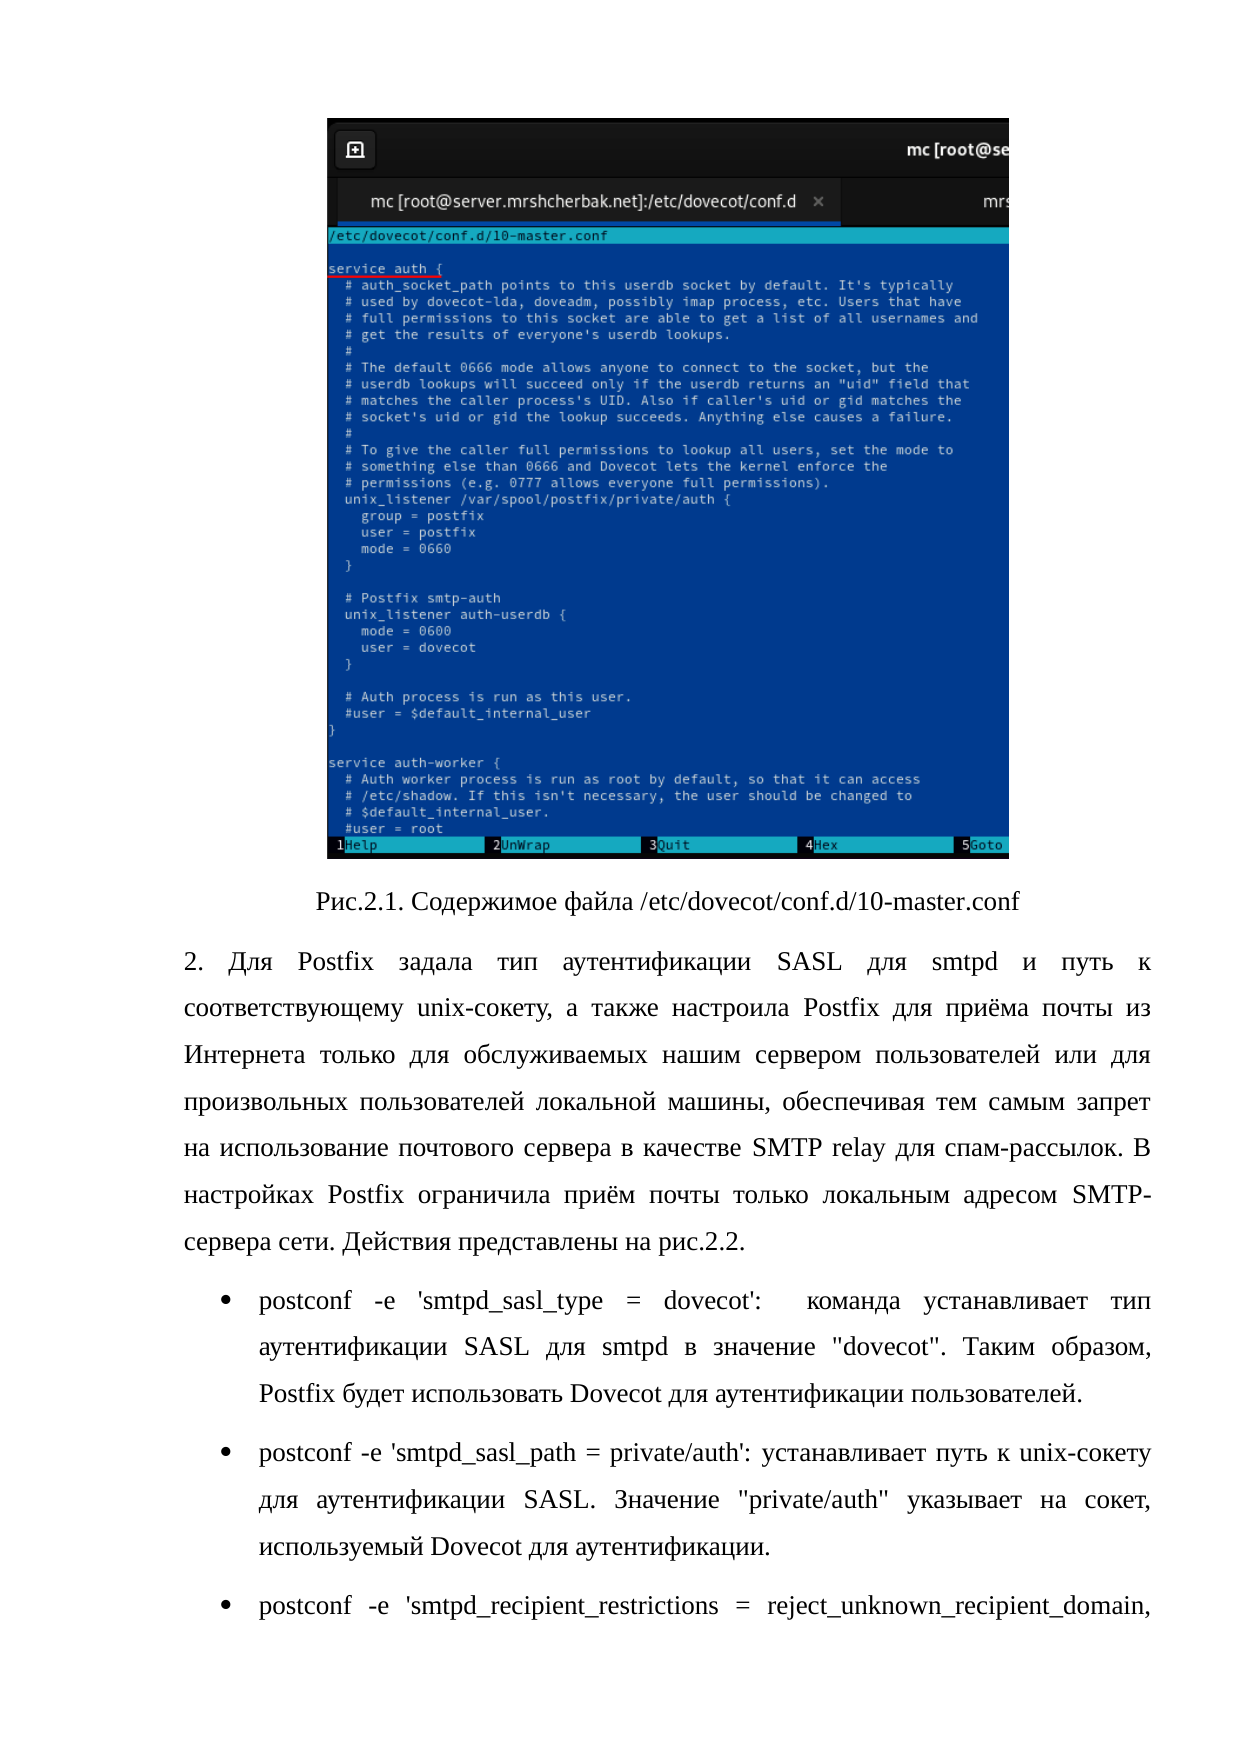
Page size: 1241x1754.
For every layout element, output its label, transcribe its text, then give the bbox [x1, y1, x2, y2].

text Рис.2.1. Содержимое файла /etc/dovecot/conf.d/10-master.conf [183, 885, 1152, 917]
list postconf -e 'smtpd_sasl_path = private/auth': устанавливает путь к unix-сокету для аутентификации SASL. Значение "private/auth" указывает на сокет, используемый Dovecot для аутентификации. [221, 1436, 1152, 1561]
text 2. Для Postfix задала тип аутентификации SASL для smtpd и путь к соответствующему unix-сокету, а также настроила Postfix для приёма почты из Интернета только для обслуживаемых нашим сервером пользователей или для произвольных пользователей локальной машины, обеспечивая тем самым запрет на использование почтового сервера в качестве SMTP relay для спам-рассылок. В настройках Postfix ограничила приём почты только локальным адресом SMTP-сервера сети. Действия представлены на рис.2.2. [183, 944, 1152, 1256]
list postconf -e 'smtpd_sasl_type = dovecot': команда устанавливает тип аутентификации SASL для smtpd в значение "dovecot". Таким образом, Postfix будет использовать Dovecot для аутентификации пользователей. [221, 1284, 1152, 1408]
picture [326, 118, 1009, 859]
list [221, 1589, 1152, 1620]
